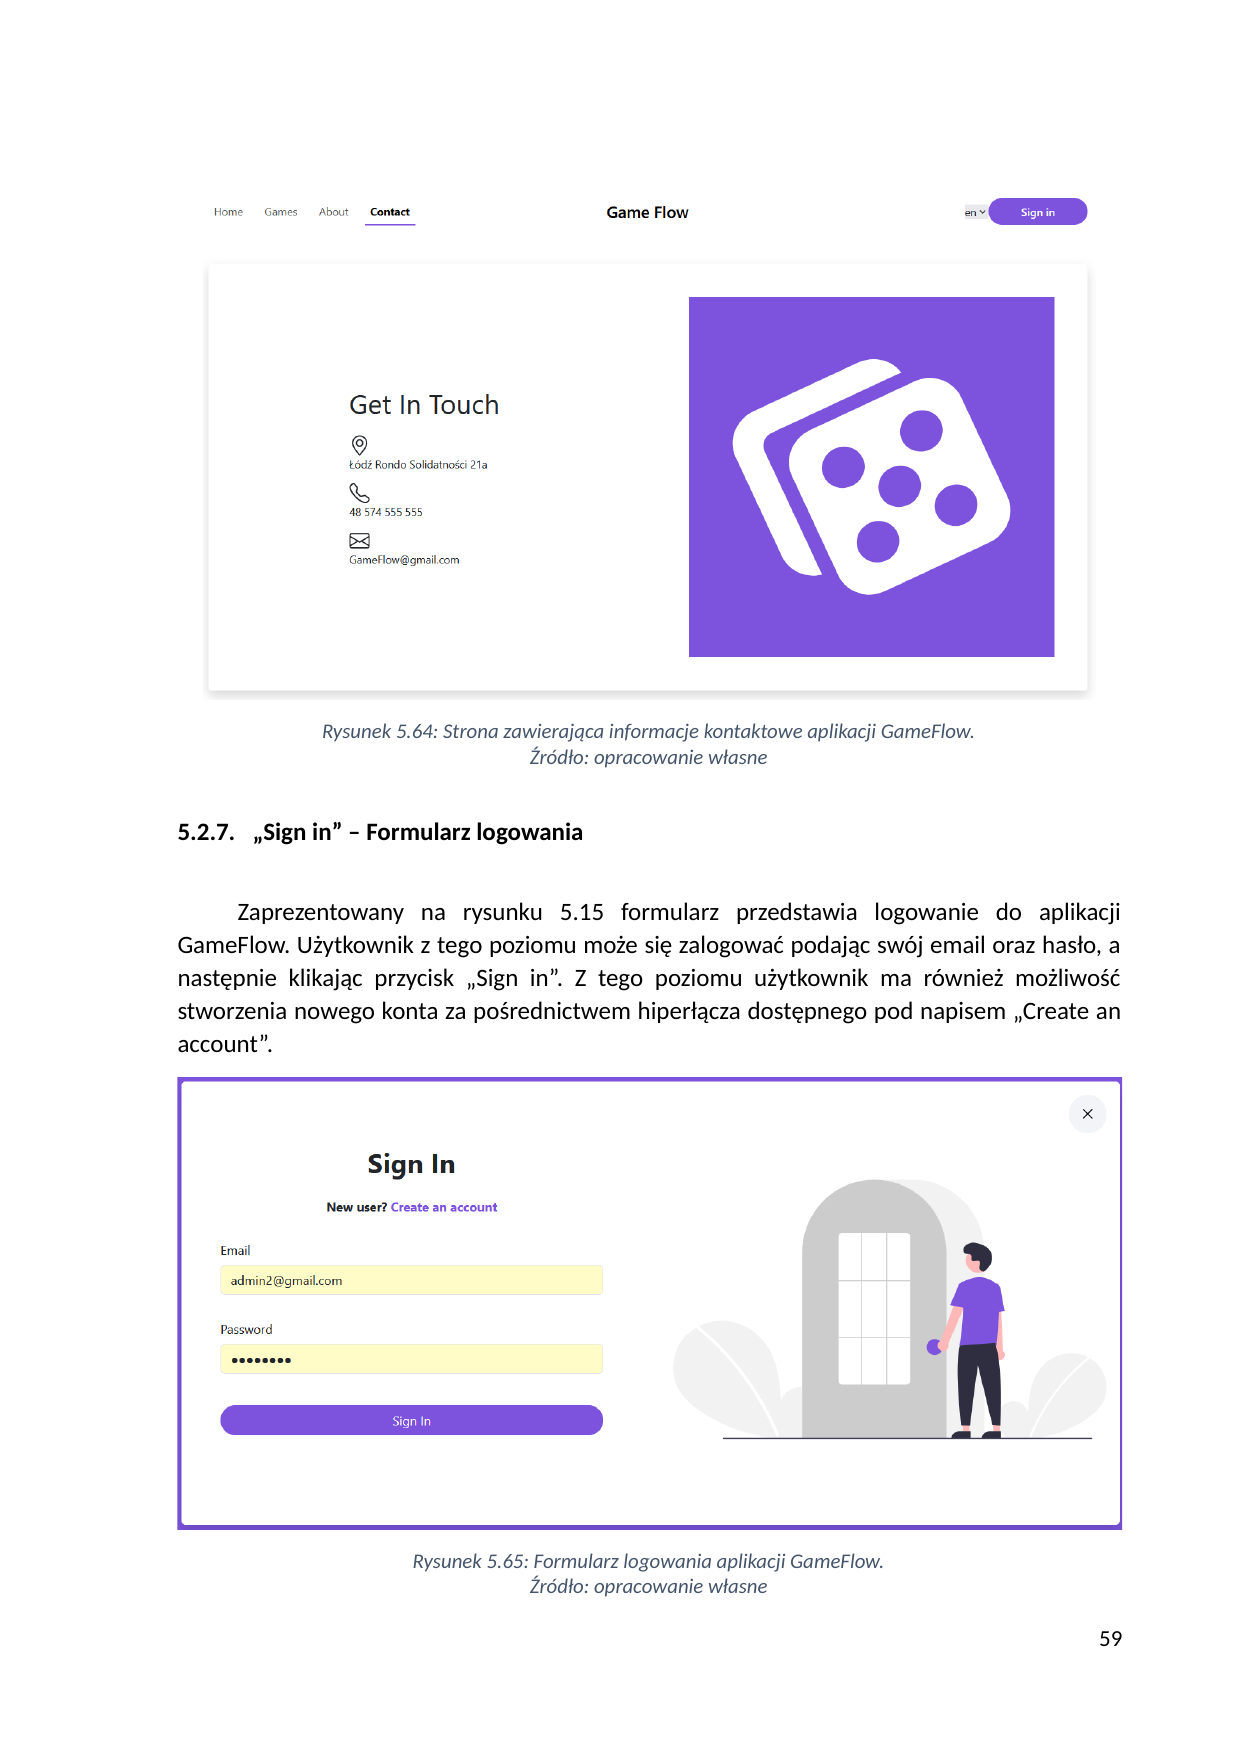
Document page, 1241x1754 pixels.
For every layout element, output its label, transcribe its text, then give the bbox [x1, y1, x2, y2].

text Zaprezentowany na rysunku 5.15 formularz przedstawia logowanie do aplikacji GameFlow. Użytkownik z tego poziomu może się zalogować podając swój email oraz hasło, a następnie klikając przycisk „Sign in”. Z tego poziomu użytkownik ma również możliwość stworzenia nowego konta za pośrednictwem hiperłącza dostępnego pod napisem „Create an account”. [177, 896, 1122, 1058]
subtitle „Sign in” – Formularz logowania [177, 816, 1122, 847]
text Źródło: opracowanie własne [177, 1573, 1122, 1599]
picture [177, 1077, 1123, 1530]
text Źródło: opracowanie własne [177, 744, 1122, 769]
picture [202, 194, 1097, 700]
